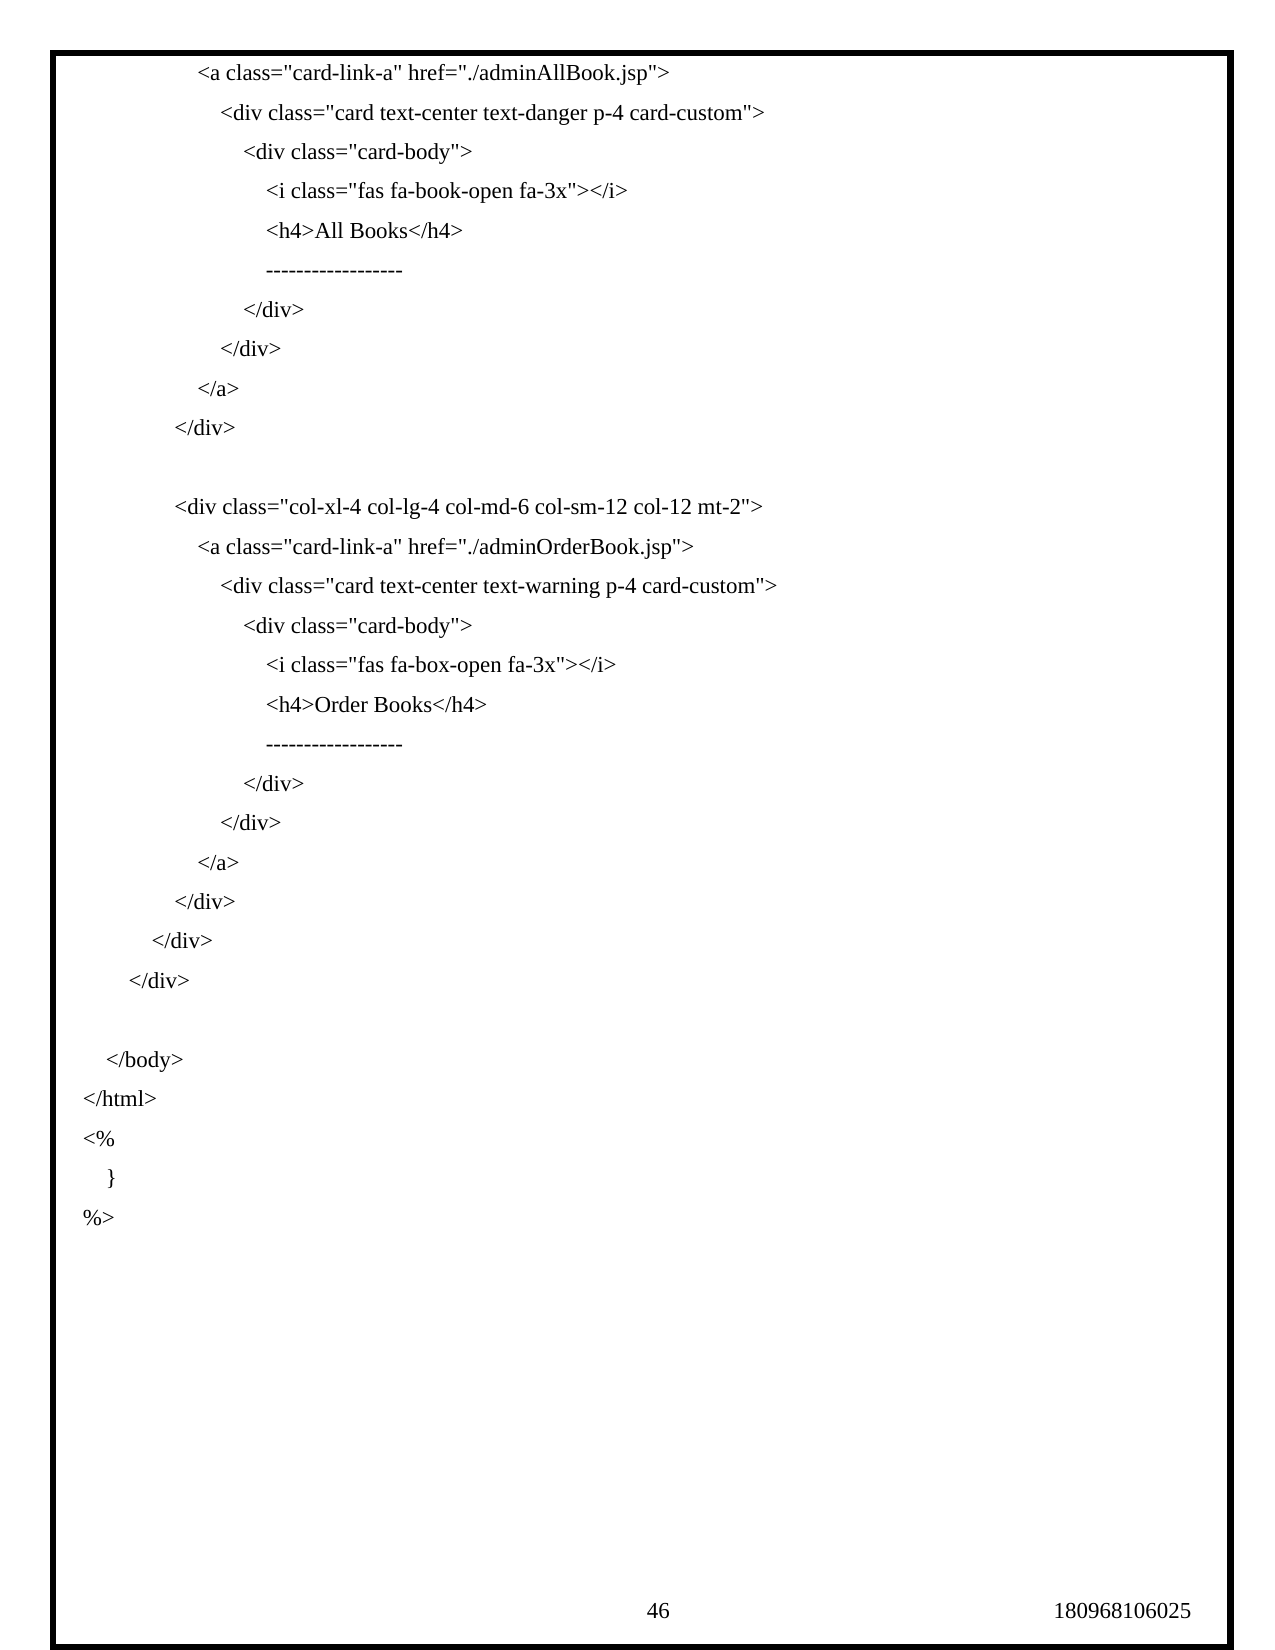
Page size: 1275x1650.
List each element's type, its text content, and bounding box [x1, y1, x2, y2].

text <h4>Order Books</h4> [83, 691, 1227, 717]
text </div> [83, 888, 1227, 914]
text </html> [83, 1086, 1227, 1112]
text </div> [83, 414, 1227, 441]
text </div> [83, 809, 1227, 836]
text </div> [83, 335, 1227, 362]
text <% [83, 1125, 1227, 1151]
text </body> [83, 1046, 1227, 1072]
text <div class="card text-center text-danger p-4 card-custom"> [83, 98, 1227, 125]
text ------------------ [83, 256, 1227, 283]
text </div> [83, 928, 1227, 954]
text ------------------ [83, 730, 1227, 757]
text <a class="card-link-a" href="./adminAllBook.jsp"> [83, 59, 1227, 85]
text </div> [83, 967, 1227, 993]
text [83, 493, 1227, 520]
text <div class="card-body"> [83, 138, 1227, 164]
text </div> [83, 296, 1227, 322]
text } [83, 1164, 1227, 1191]
text </a> [83, 375, 1227, 401]
text <i class="fas fa-book-open fa-3x"></i> [83, 177, 1227, 204]
text <a class="card-link-a" href="./adminOrderBook.jsp"> [83, 533, 1227, 559]
text <h4>All Books</h4> [83, 217, 1227, 243]
text </a> [83, 849, 1227, 875]
text </div> [83, 770, 1227, 796]
text <div class="card-body"> [83, 612, 1227, 638]
text <div class="card text-center text-warning p-4 card-custom"> [83, 572, 1227, 599]
text %> [83, 1204, 1227, 1230]
text <i class="fas fa-box-open fa-3x"></i> [83, 651, 1227, 678]
